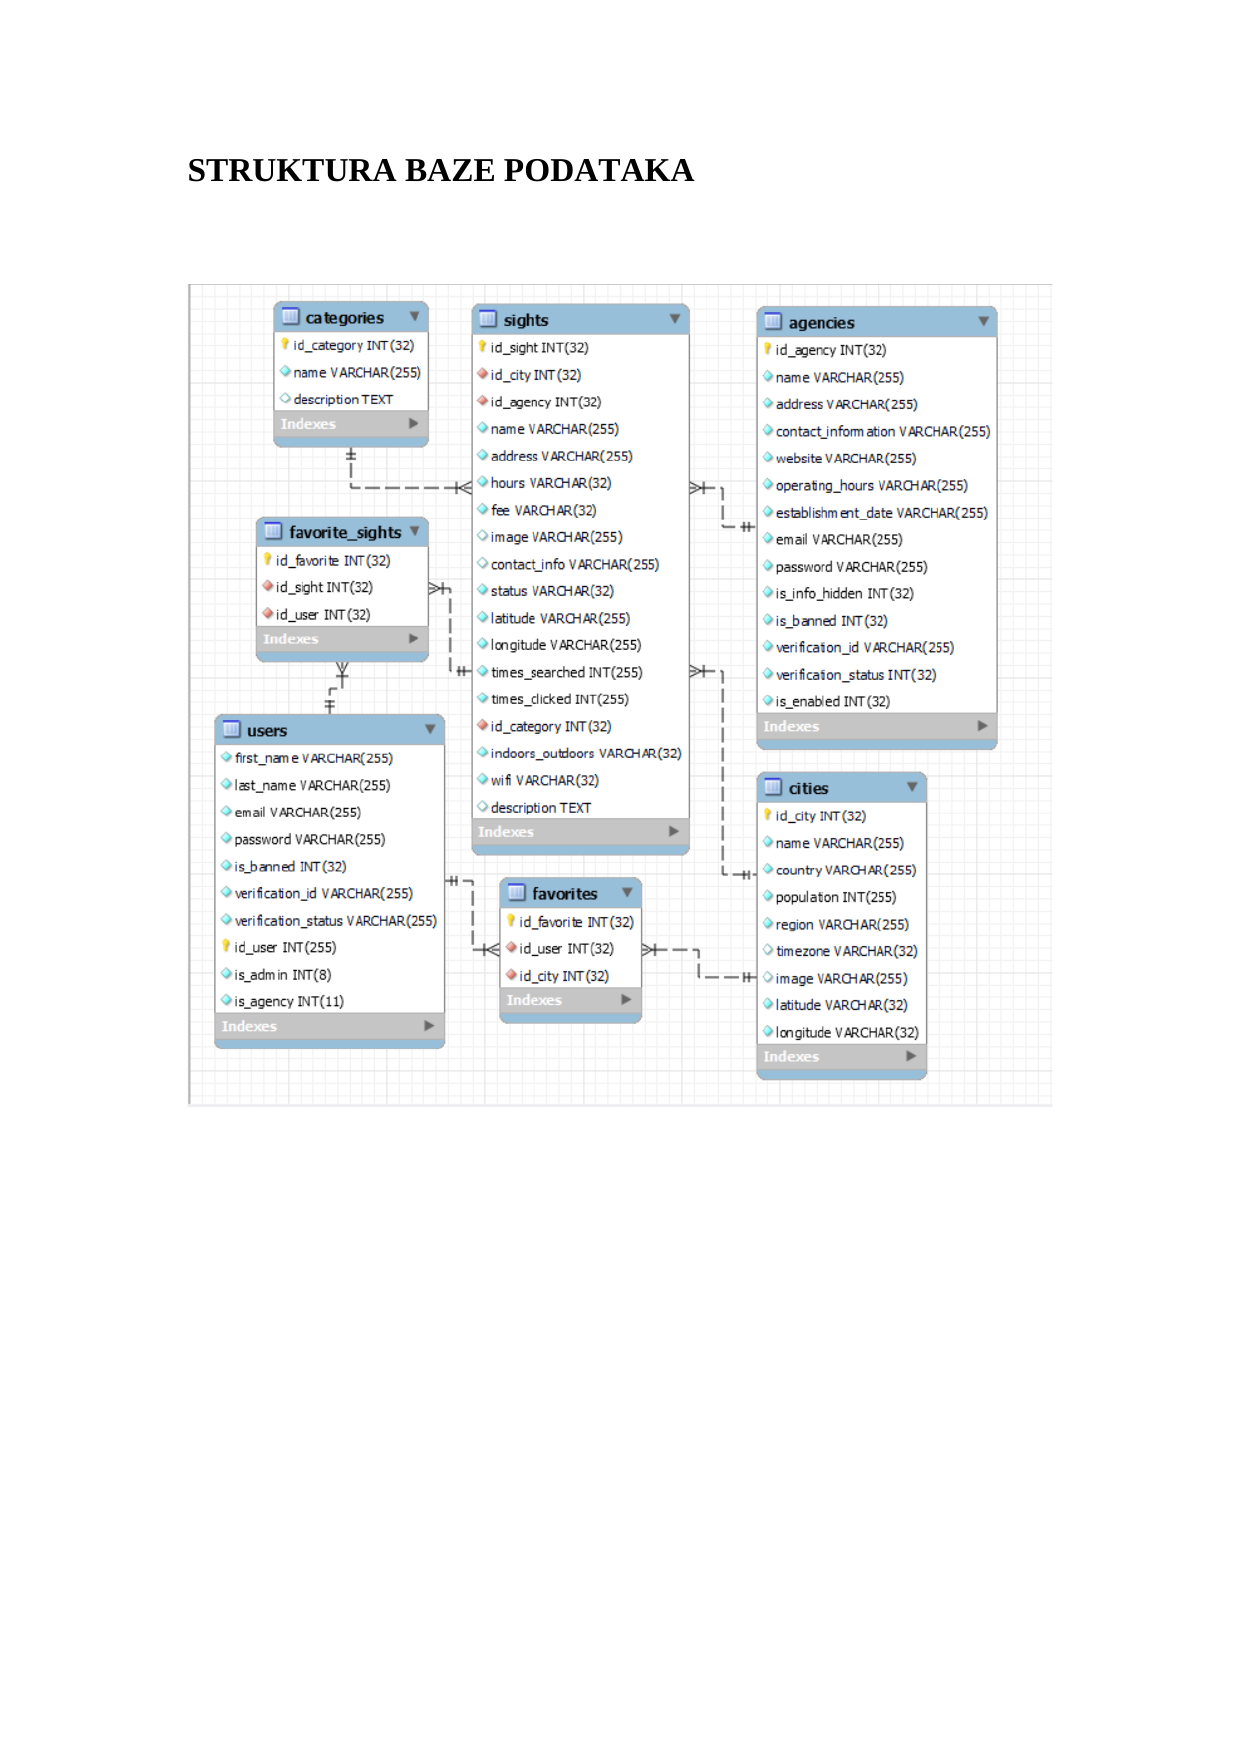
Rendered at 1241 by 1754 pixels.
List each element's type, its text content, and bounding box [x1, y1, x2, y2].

picture [187, 284, 1053, 1107]
subtitle STRUKTURA BAZE PODATAKA [187, 150, 1053, 188]
